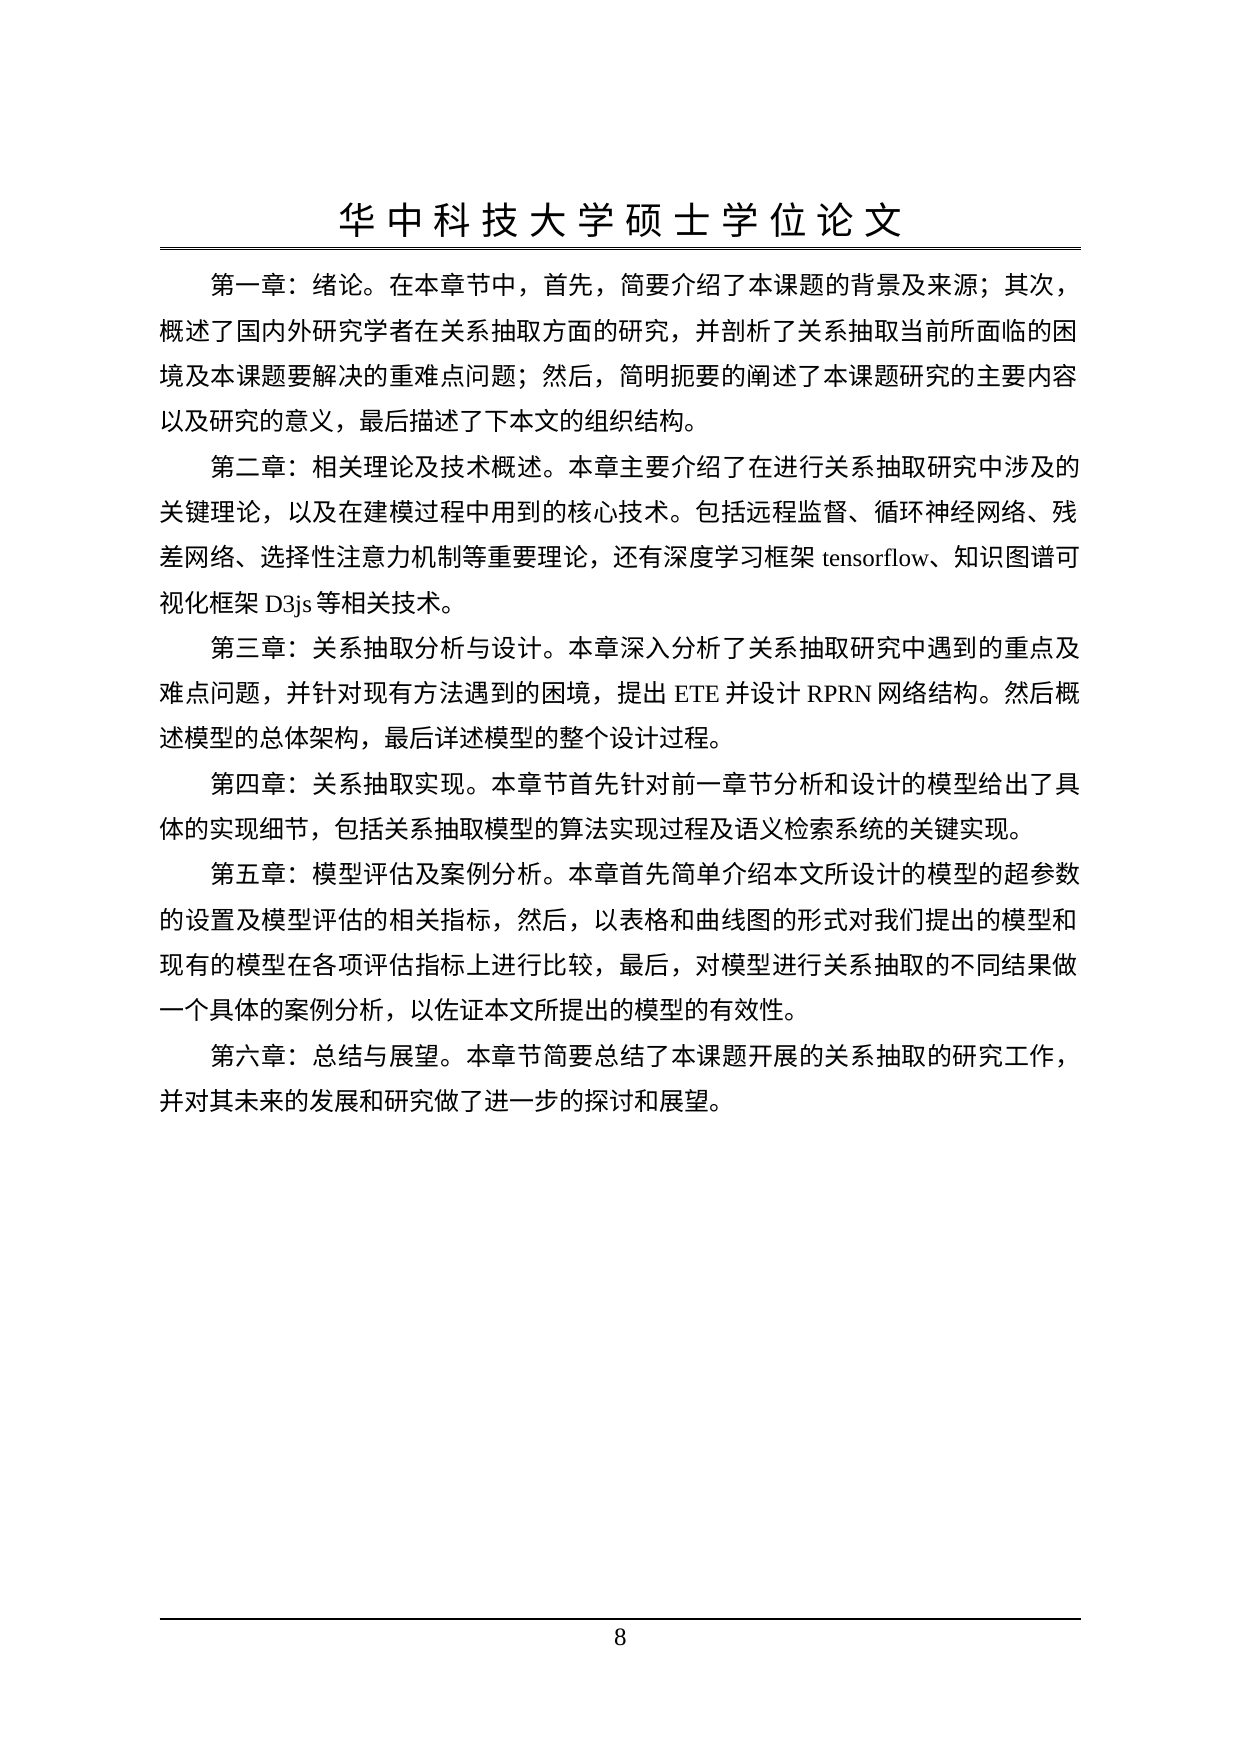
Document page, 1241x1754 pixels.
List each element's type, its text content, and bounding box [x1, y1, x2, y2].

text 第一章：绪论。在本章节中，首先，简要介绍了本课题的背景及来源；其次，概述了国内外研究学者在关系抽取方面的研究，并剖析了关系抽取当前所面临的困境及本课题要解决的重难点问题；然后，简明扼要的阐述了本课题研究的主要内容以及研究的意义，最后描述了下本文的组织结构。 [159, 266, 1081, 438]
text 第二章：相关理论及技术概述。本章主要介绍了在进行关系抽取研究中涉及的关键理论，以及在建模过程中用到的核心技术。包括远程监督、循环神经网络、残差网络、选择性注意力机制等重要理论，还有深度学习框架tensorflow、知识图谱可视化框架D3js等相关技术。 [159, 447, 1081, 619]
text 第五章：模型评估及案例分析。本章首先简单介绍本文所设计的模型的超参数的设置及模型评估的相关指标，然后，以表格和曲线图的形式对我们提出的模型和现有的模型在各项评估指标上进行比较，最后，对模型进行关系抽取的不同结果做一个具体的案例分析，以佐证本文所提出的模型的有效性。 [159, 855, 1081, 1027]
text 第三章：关系抽取分析与设计。本章深入分析了关系抽取研究中遇到的重点及难点问题，并针对现有方法遇到的困境，提出ETE并设计RPRN网络结构。然后概述模型的总体架构，最后详述模型的整个设计过程。 [159, 628, 1081, 755]
text 第四章：关系抽取实现。本章节首先针对前一章节分析和设计的模型给出了具体的实现细节，包括关系抽取模型的算法实现过程及语义检索系统的关键实现。 [159, 764, 1081, 846]
text 第六章：总结与展望。本章节简要总结了本课题开展的关系抽取的研究工作，并对其未来的发展和研究做了进一步的探讨和展望。 [159, 1036, 1081, 1118]
